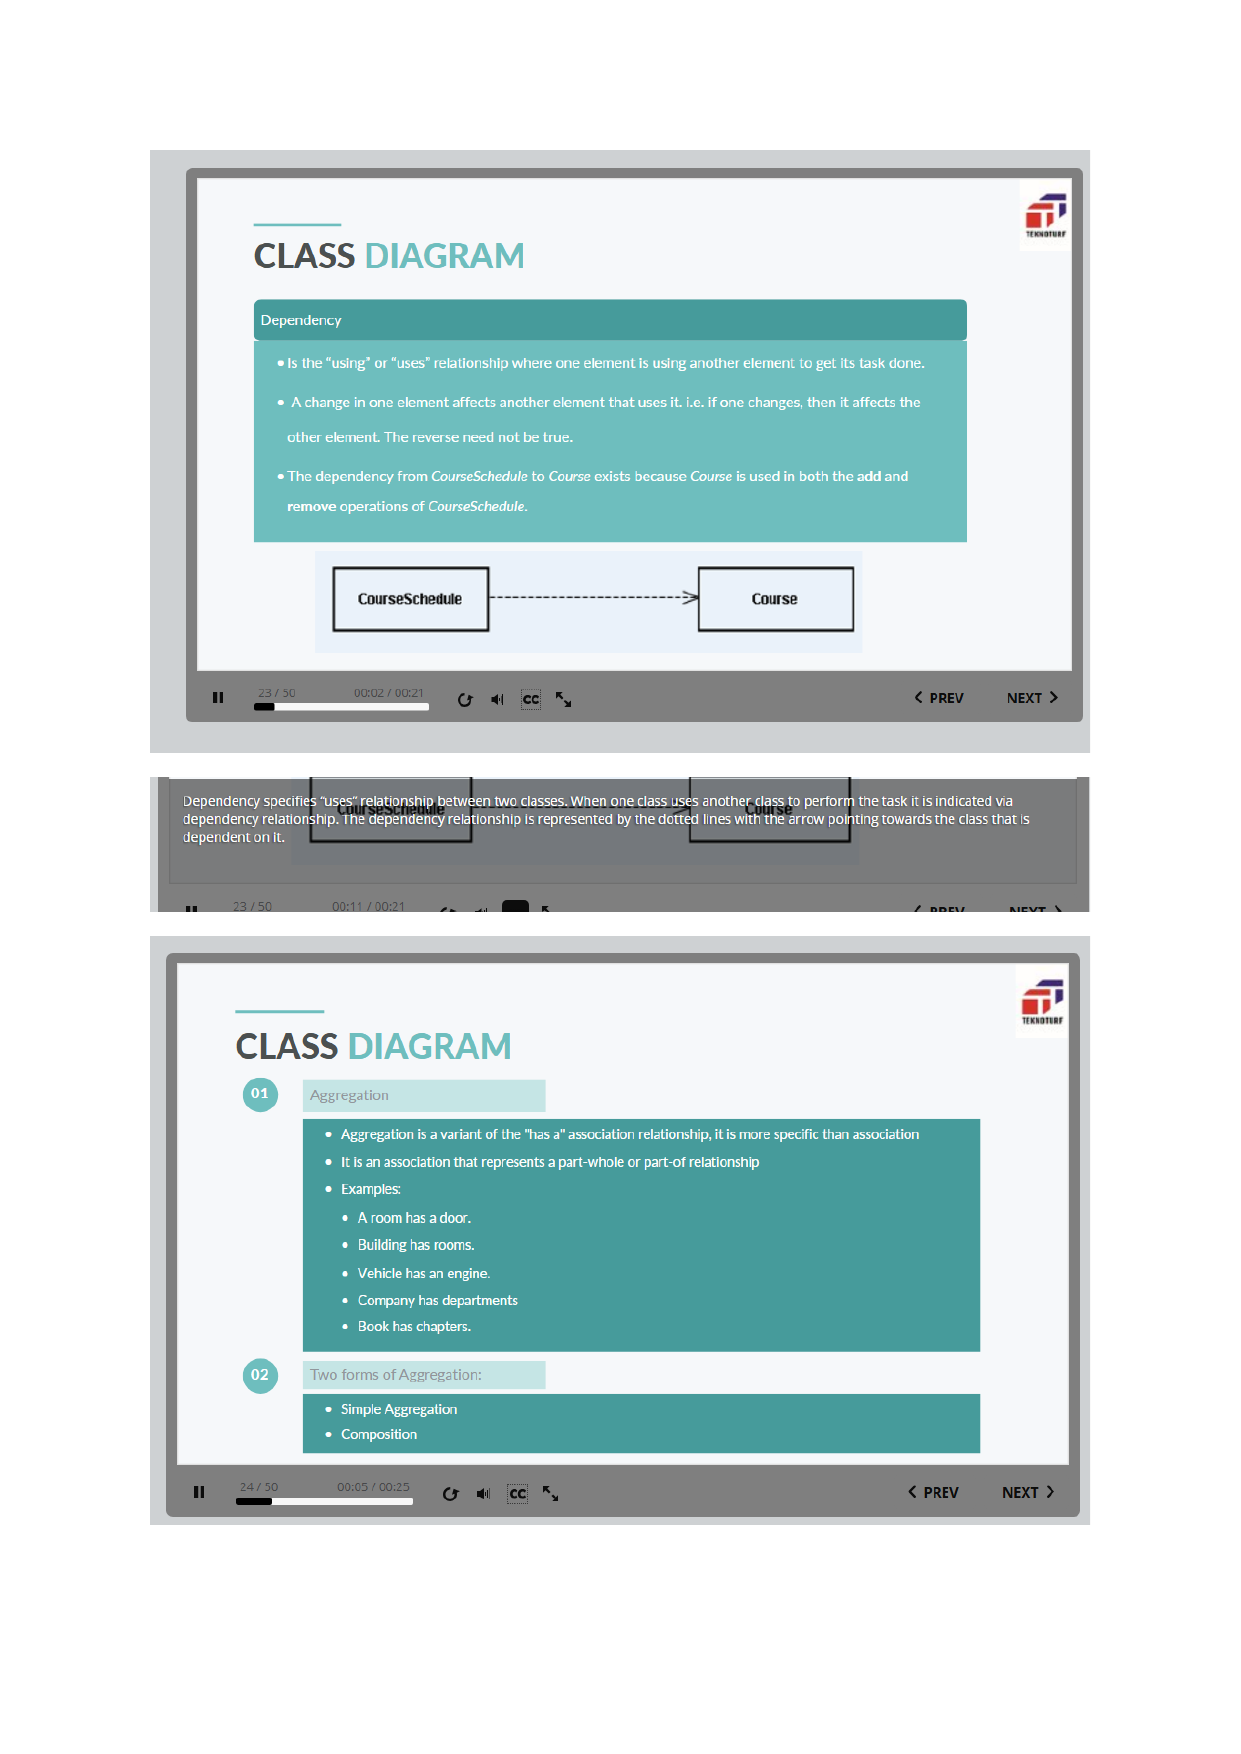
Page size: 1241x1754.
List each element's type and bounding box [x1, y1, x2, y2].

picture [150, 150, 1091, 753]
picture [150, 936, 1091, 1525]
picture [150, 777, 1091, 912]
